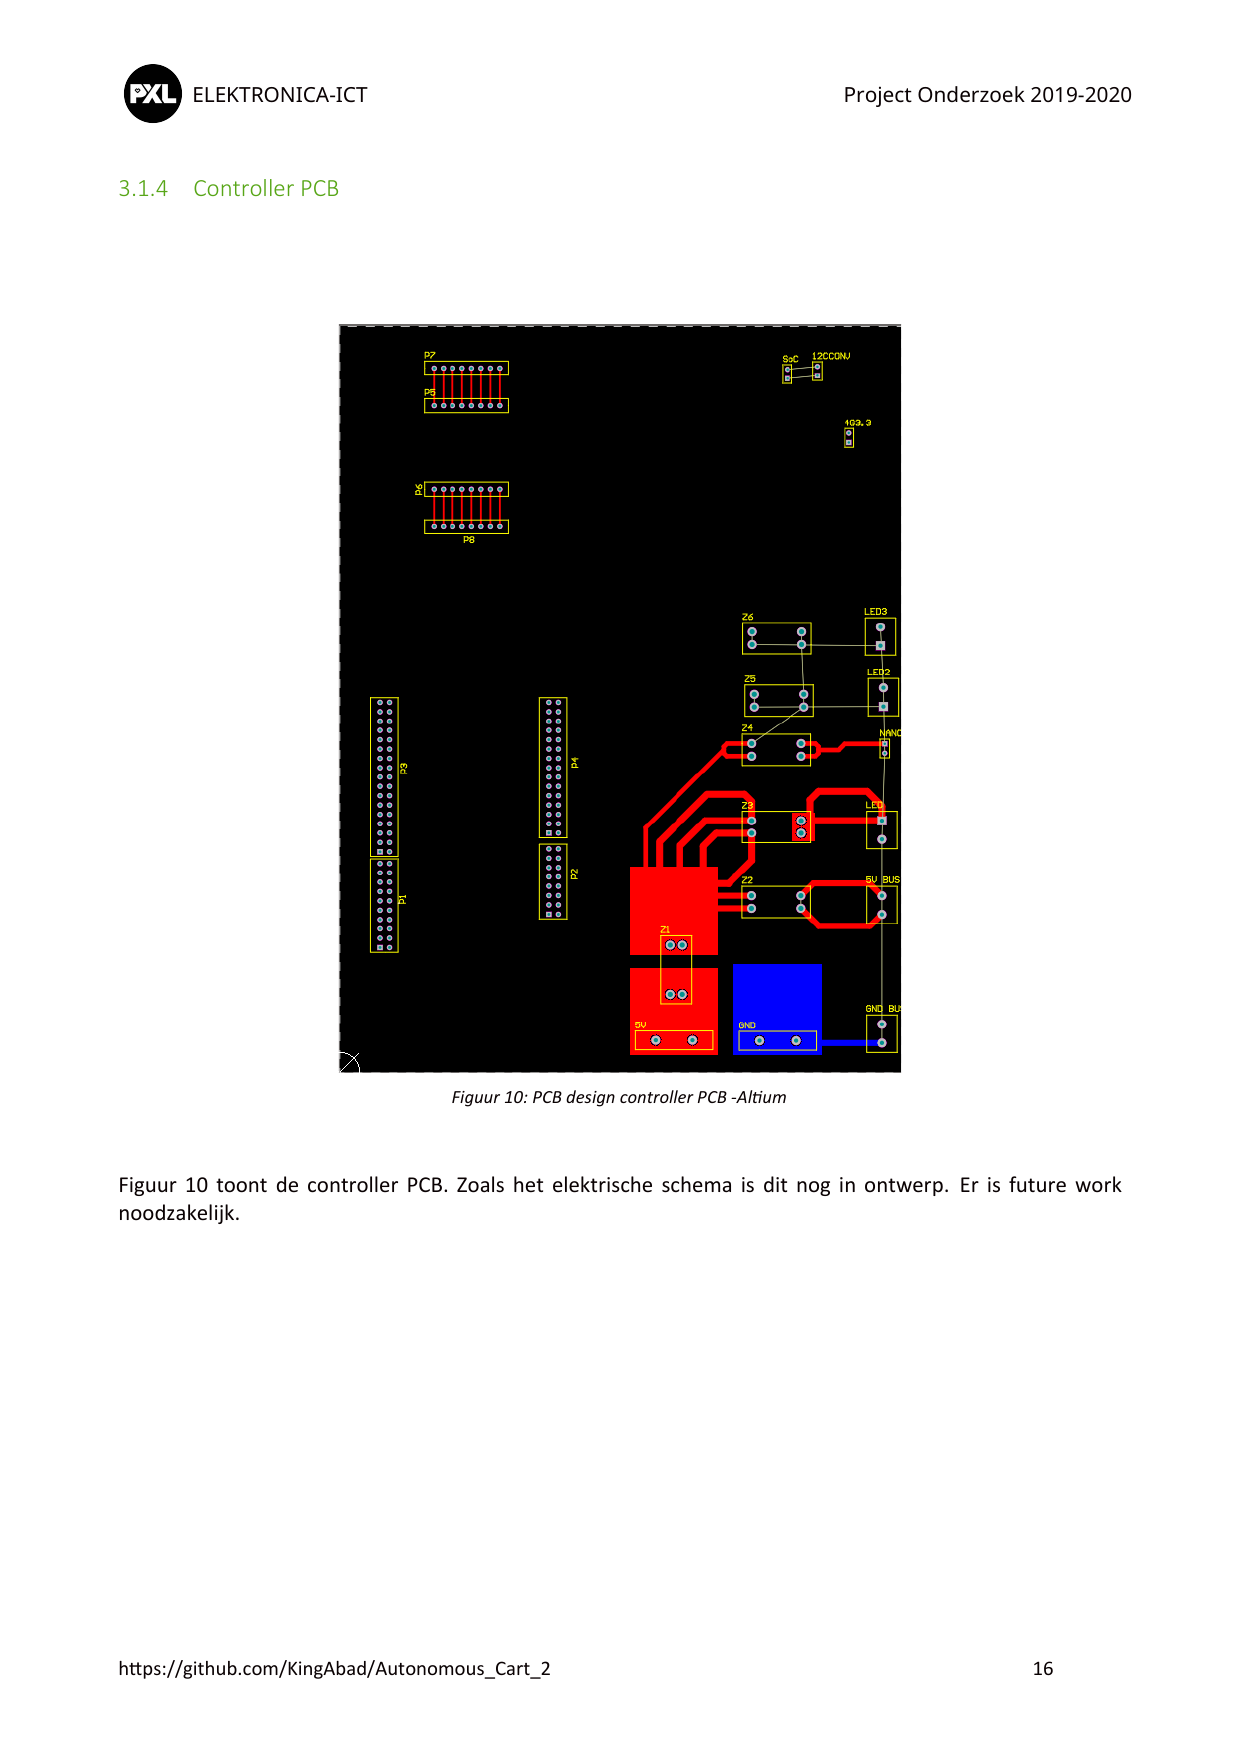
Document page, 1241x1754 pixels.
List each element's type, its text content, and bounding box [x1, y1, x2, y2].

picture [338, 324, 902, 1073]
subtitle Controller PCB [118, 172, 1122, 203]
text Figuur 10: PCB design controller PCB -Altium [118, 1085, 1122, 1108]
text Figuur 10 toont de controller PCB. Zoals het elektrische schema is dit nog in ontwerp. Er is future work noodzakelijk. [118, 1170, 1122, 1226]
picture [118, 59, 188, 129]
